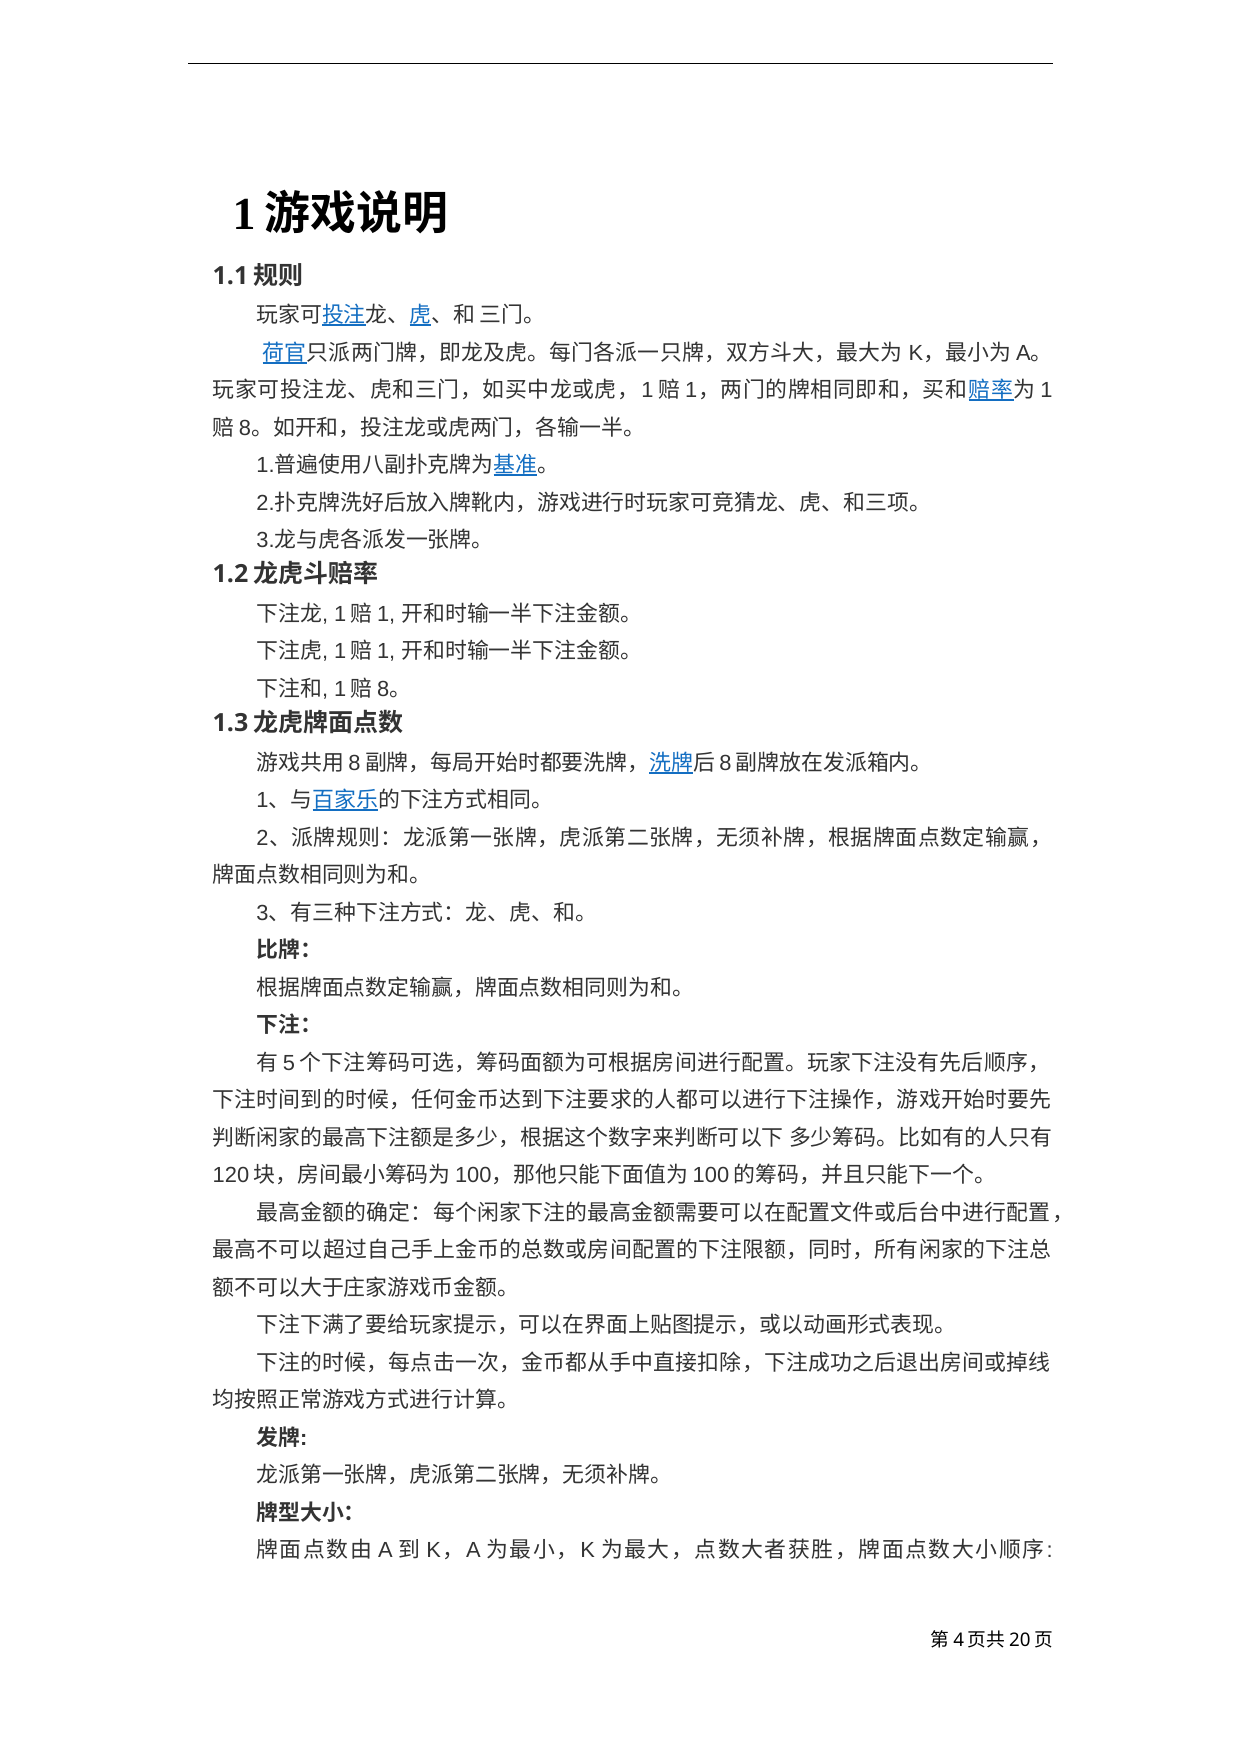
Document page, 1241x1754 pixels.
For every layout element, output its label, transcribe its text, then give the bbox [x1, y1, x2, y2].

text 下注的时候，每点击一次，金币都从手中直接扣除，下注成功之后退出房间或掉线均按照正常游戏方式进行计算。 [212, 1339, 1053, 1414]
subtitle 1.1规则 [212, 255, 1053, 291]
text 最高金额的确定：每个闲家下注的最高金额需要可以在配置文件或后台中进行配置，最高不可以超过自己手上金币的总数或房间配置的下注限额，同时，所有闲家的下注总额不可以大于庄家游戏币金额。 [212, 1189, 1053, 1301]
text 下注： [212, 1001, 1053, 1039]
text 发牌: [212, 1414, 1053, 1451]
text 荷官只派两门牌，即龙及虎。每门各派一只牌，双方斗大，最大为K，最小为A。玩家可投注龙、虎和三门，如买中龙或虎，1赔1，两门的牌相同即和，买和赔率为1赔8。如开和，投注龙或虎两门，各输一半。 [212, 329, 1053, 441]
text 玩家可投注龙、虎、和 三门。 [212, 291, 1053, 329]
text 下注龙, 1赔1, 开和时输一半下注金额。 [212, 590, 1053, 628]
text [212, 1526, 1053, 1564]
text 下注下满了要给玩家提示，可以在界面上贴图提示，或以动画形式表现。 [212, 1301, 1053, 1339]
subtitle 1.2龙虎斗赔率 [212, 554, 1053, 590]
subtitle 1游戏说明 [232, 176, 1053, 243]
text 1、与百家乐的下注方式相同。 [212, 776, 1053, 814]
text 2、派牌规则：龙派第一张牌，虎派第二张牌，无须补牌，根据牌面点数定输赢，牌面点数相同则为和。 [212, 814, 1053, 889]
text 3.龙与虎各派发一张牌。 [212, 516, 1053, 554]
text 比牌： [212, 926, 1053, 964]
text 3、有三种下注方式：龙、虎、和。 [212, 889, 1053, 926]
text 龙派第一张牌，虎派第二张牌，无须补牌。 [212, 1451, 1053, 1489]
text 牌型大小： [212, 1489, 1053, 1526]
text 下注和, 1赔8。 [212, 665, 1053, 703]
text 根据牌面点数定输赢，牌面点数相同则为和。 [212, 964, 1053, 1001]
text 有5个下注筹码可选，筹码面额为可根据房间进行配置。玩家下注没有先后顺序，下注时间到的时候，任何金币达到下注要求的人都可以进行下注操作，游戏开始时要先判断闲家的最高下注额是多少，根据这个数字来判断可以下 多少筹码。比如有的人只有120块，房间最小筹码为100，那他只能下面值为100的筹码，并且只能下一个。 [212, 1039, 1053, 1189]
text 1.普遍使用八副扑克牌为基准。 [212, 441, 1053, 479]
text 2.扑克牌洗好后放入牌靴内，游戏进行时玩家可竞猜龙、虎、和三项。 [212, 479, 1053, 516]
text 游戏共用8副牌，每局开始时都要洗牌，洗牌后8副牌放在发派箱内。 [212, 739, 1053, 776]
subtitle 1.3龙虎牌面点数 [212, 703, 1053, 739]
text 下注虎, 1赔1, 开和时输一半下注金额。 [212, 628, 1053, 665]
